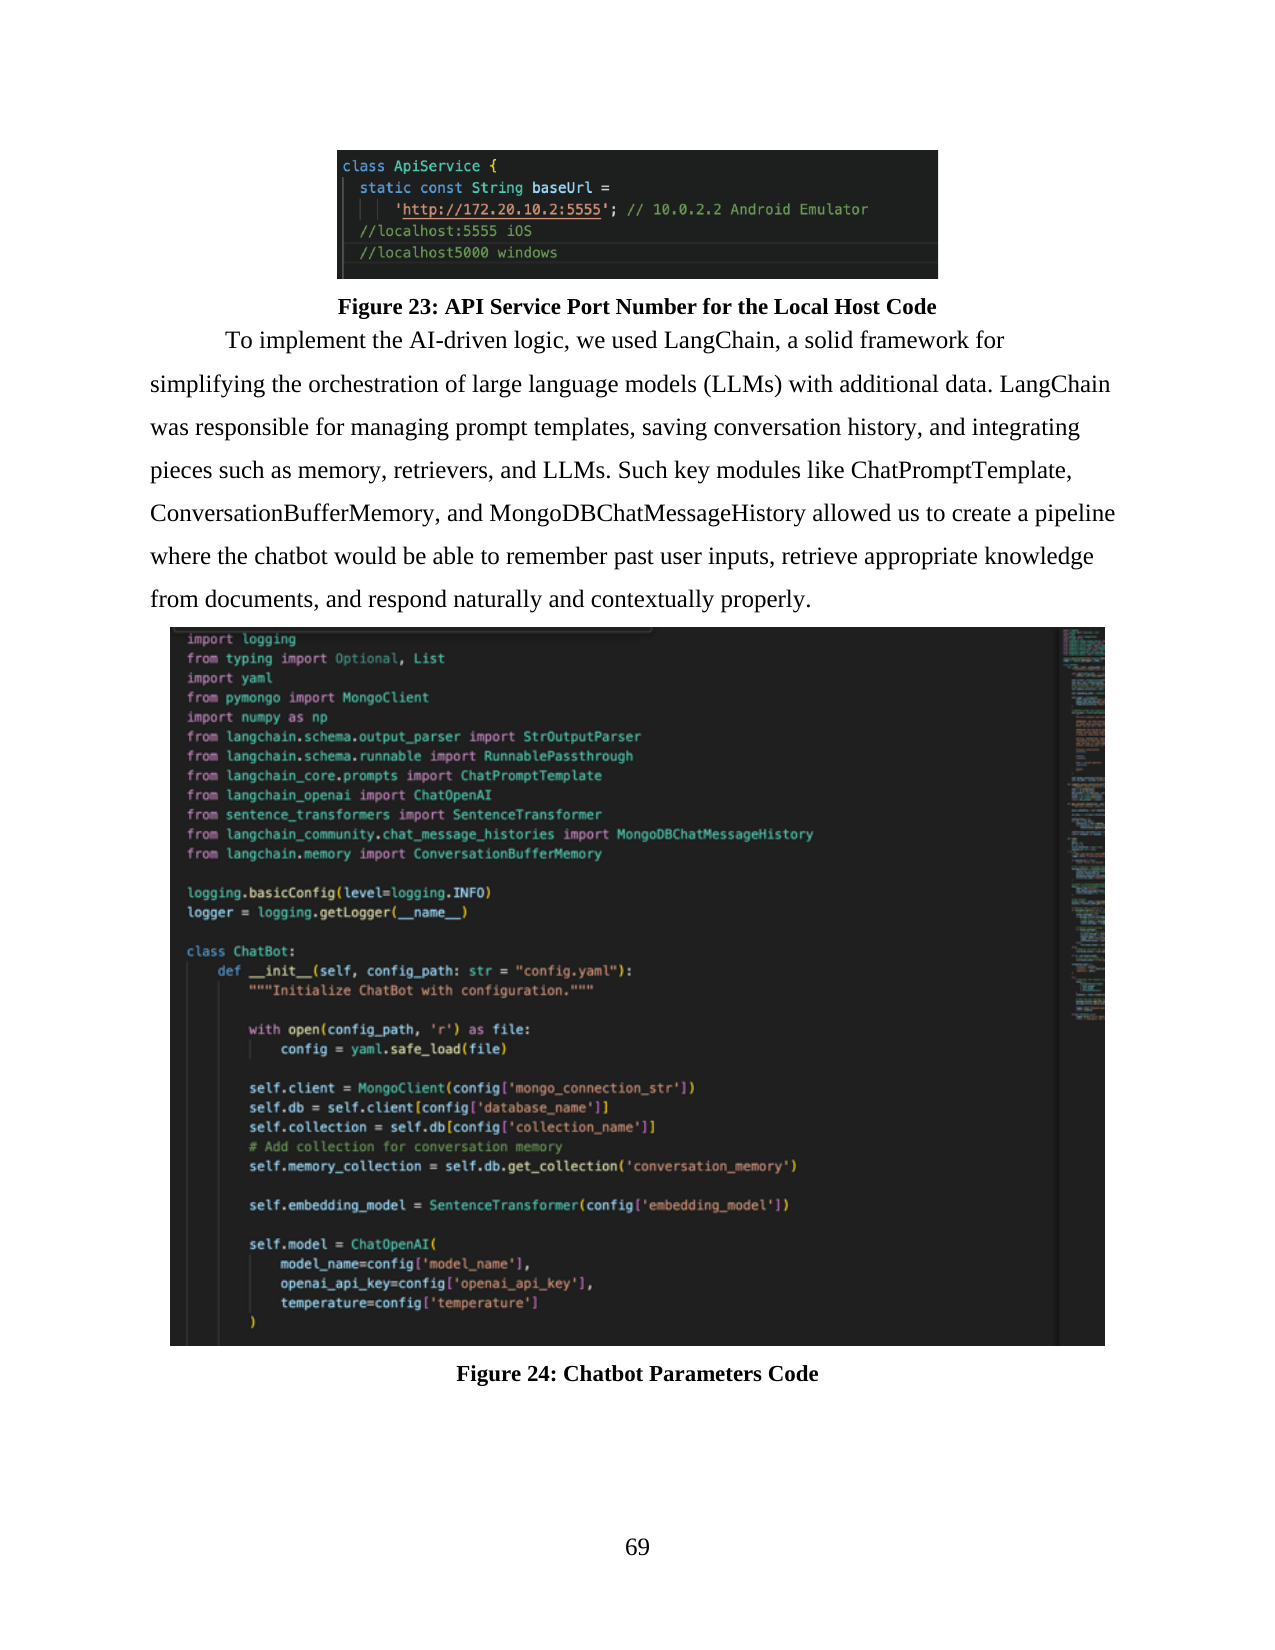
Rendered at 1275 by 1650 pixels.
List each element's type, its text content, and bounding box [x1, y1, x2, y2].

text Figure 23: API Service Port Number for the Local Host Code [150, 293, 1125, 319]
picture [337, 150, 939, 279]
text To implement the AI-driven logic, we used LangChain, a solid framework for simplifying the orchestration of large language models (LLMs) with additional data. LangChain was responsible for managing prompt templates, saving conversation history, and integrating pieces such as memory, retrievers, and LLMs. Such key modules like ChatPromptTemplate, ConversationBufferMemory, and MongoDBChatMessageHistory allowed us to create a pipeline where the chatbot would be able to remember past user inputs, retrieve appropriate knowledge from documents, and respond naturally and contextually properly. [150, 326, 1125, 613]
picture [170, 627, 1105, 1346]
text Figure 24: Chatbot Parameters Code [150, 1360, 1125, 1387]
